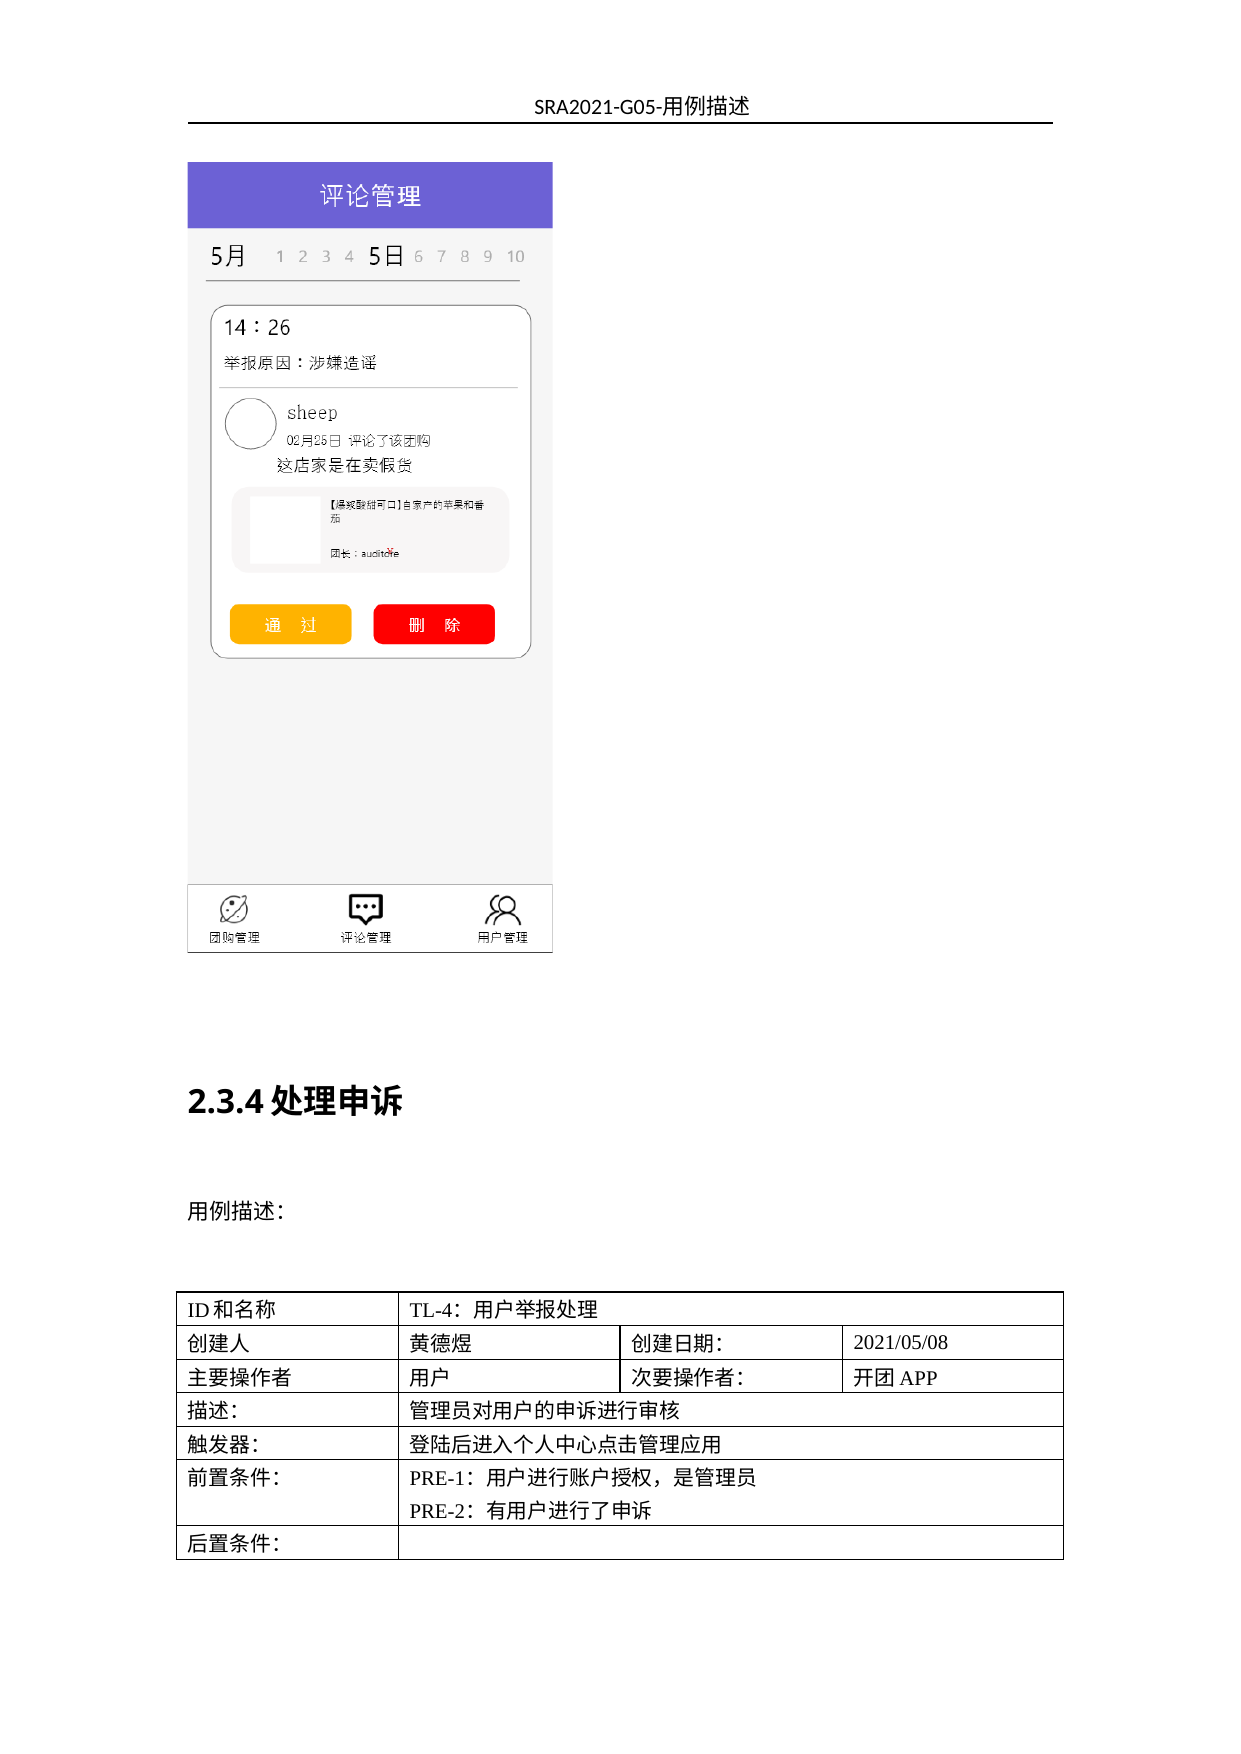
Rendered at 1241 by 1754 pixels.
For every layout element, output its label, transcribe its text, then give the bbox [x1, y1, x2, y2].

text 用例描述： [187, 1194, 1053, 1226]
table_cell PRE-1：用户进行账户授权，是管理员 PRE-2：有用户进行了申诉 [399, 1460, 1063, 1525]
table_cell 描述： [177, 1393, 398, 1426]
table_header ID和名称 [177, 1293, 398, 1325]
table_cell 用户 [399, 1360, 619, 1392]
table_cell 创建日期： [621, 1326, 842, 1358]
table_cell 触发器： [177, 1427, 398, 1459]
table_cell 管理员对用户的申诉进行审核 [399, 1393, 1063, 1426]
table_cell 次要操作者： [621, 1360, 842, 1392]
table_cell 创建人 [177, 1326, 398, 1358]
table_cell 主要操作者 [177, 1360, 398, 1392]
table_cell 2021/05/08 [843, 1326, 1063, 1358]
table_cell 开团APP [843, 1360, 1063, 1392]
table_cell 前置条件： [177, 1460, 398, 1525]
table_cell 黄德煜 [399, 1326, 619, 1358]
table_cell 登陆后进入个人中心点击管理应用 [399, 1427, 1063, 1459]
table_header TL-4：用户举报处理 [399, 1293, 1063, 1325]
picture [187, 162, 553, 953]
subtitle 2.3.4处理申诉 [187, 1067, 1053, 1132]
table_cell [399, 1526, 1063, 1559]
table_cell 后置条件： [177, 1526, 398, 1559]
